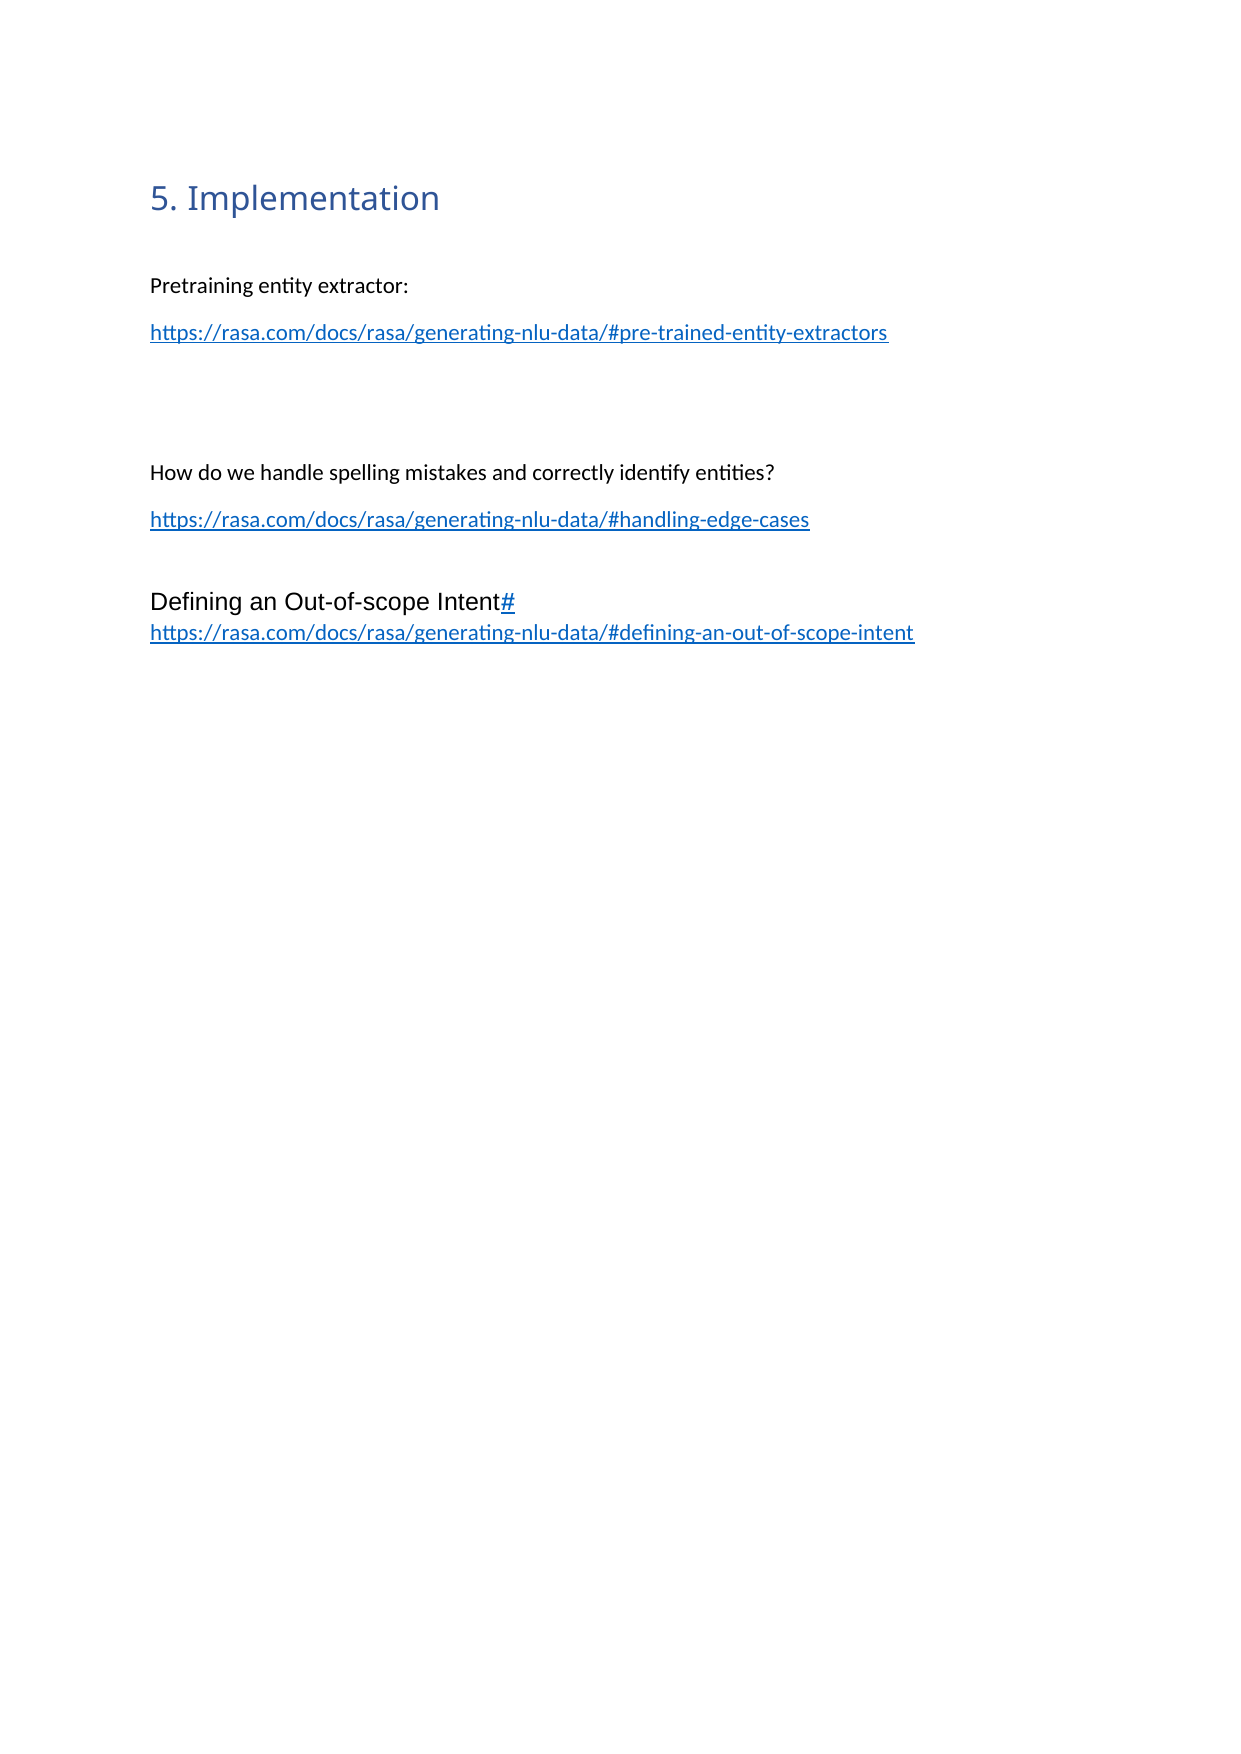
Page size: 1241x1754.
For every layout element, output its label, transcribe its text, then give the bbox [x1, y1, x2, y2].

subtitle Defining an Out-of-scope Intent# [150, 587, 1090, 616]
text How do we handle spelling mistakes and correctly identify entities? [150, 458, 1090, 486]
text https://rasa.com/docs/rasa/generating-nlu-data/#handling-edge-cases [150, 505, 1090, 533]
subtitle Implementation [150, 175, 1090, 220]
text https://rasa.com/docs/rasa/generating-nlu-data/#pre-trained-entity-extractors [150, 318, 1090, 346]
text Pretraining entity extractor: [150, 271, 1090, 299]
text https://rasa.com/docs/rasa/generating-nlu-data/#defining-an-out-of-scope-intent [150, 618, 1090, 646]
